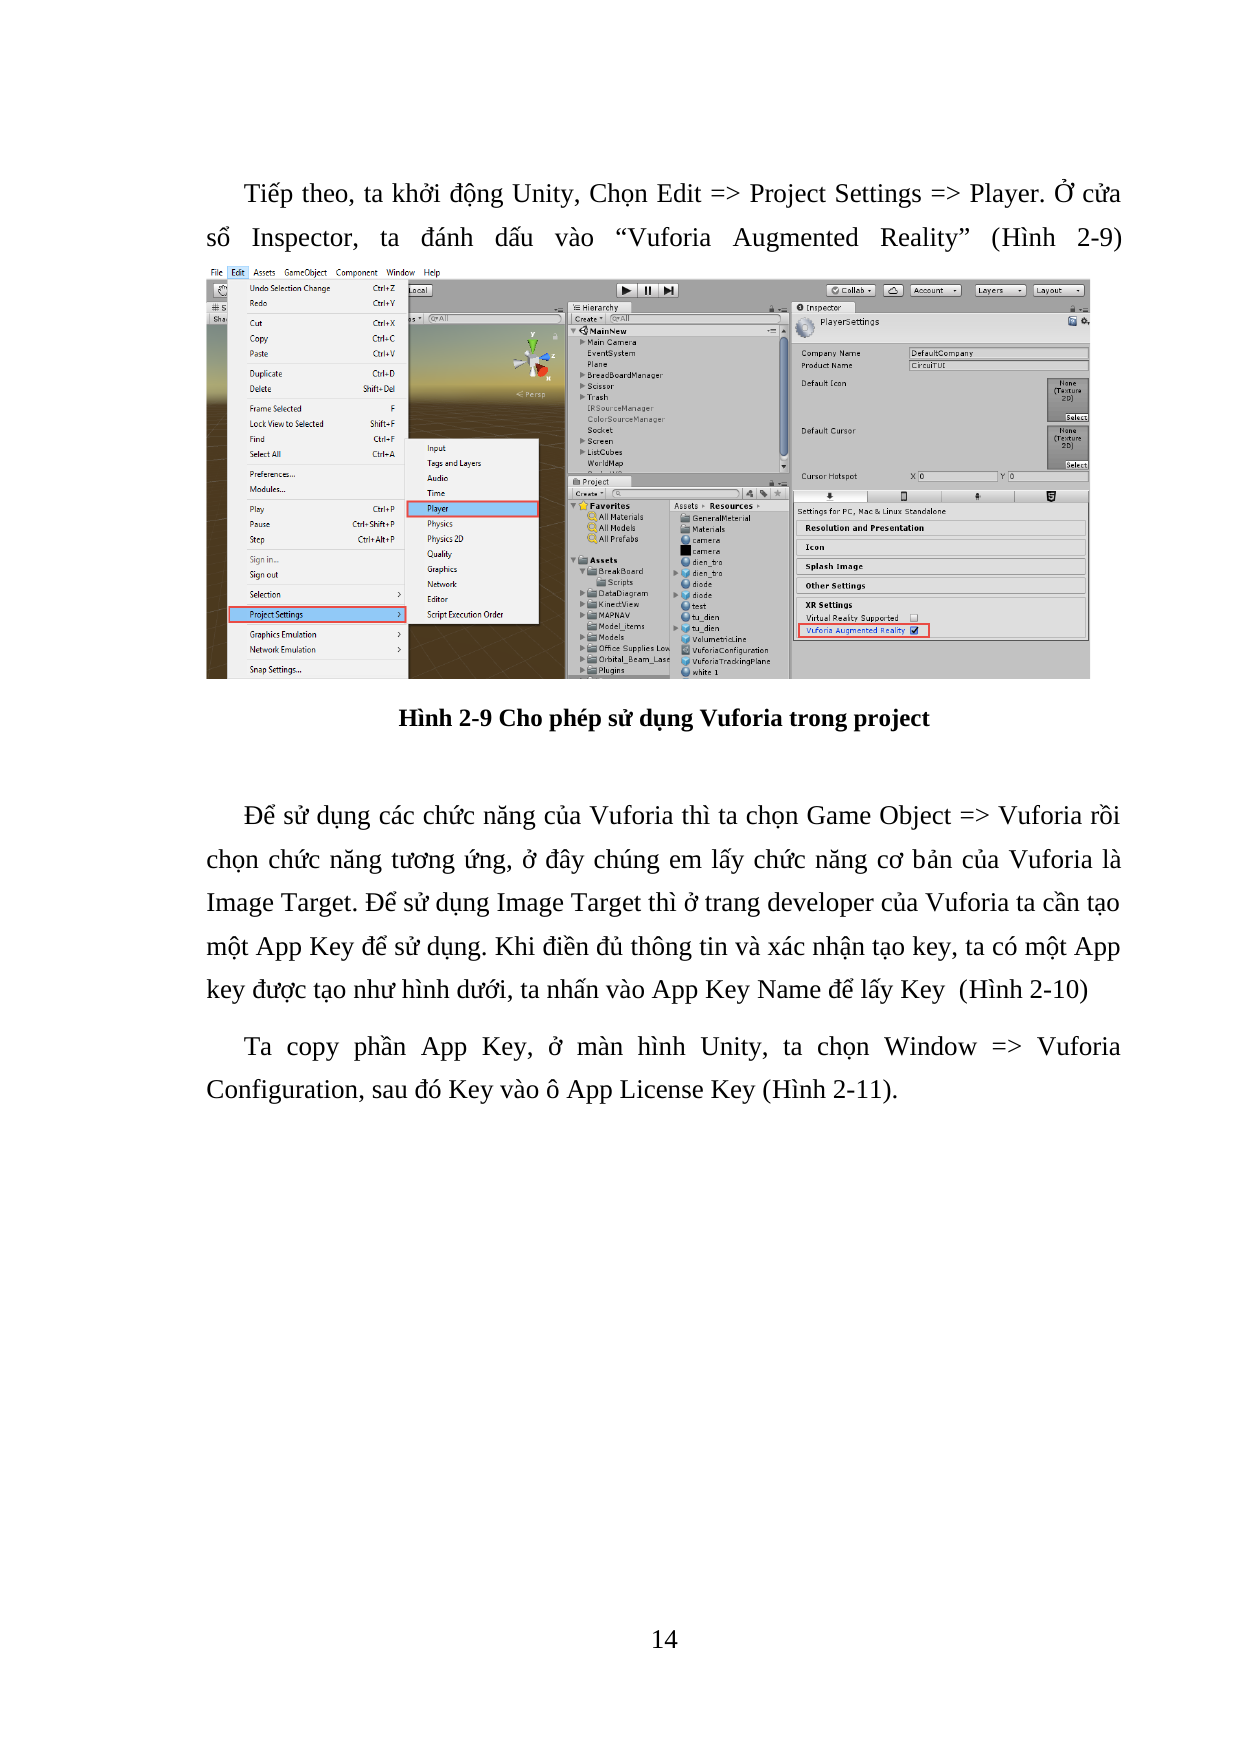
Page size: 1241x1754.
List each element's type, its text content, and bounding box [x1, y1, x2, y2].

picture [206, 264, 1091, 679]
